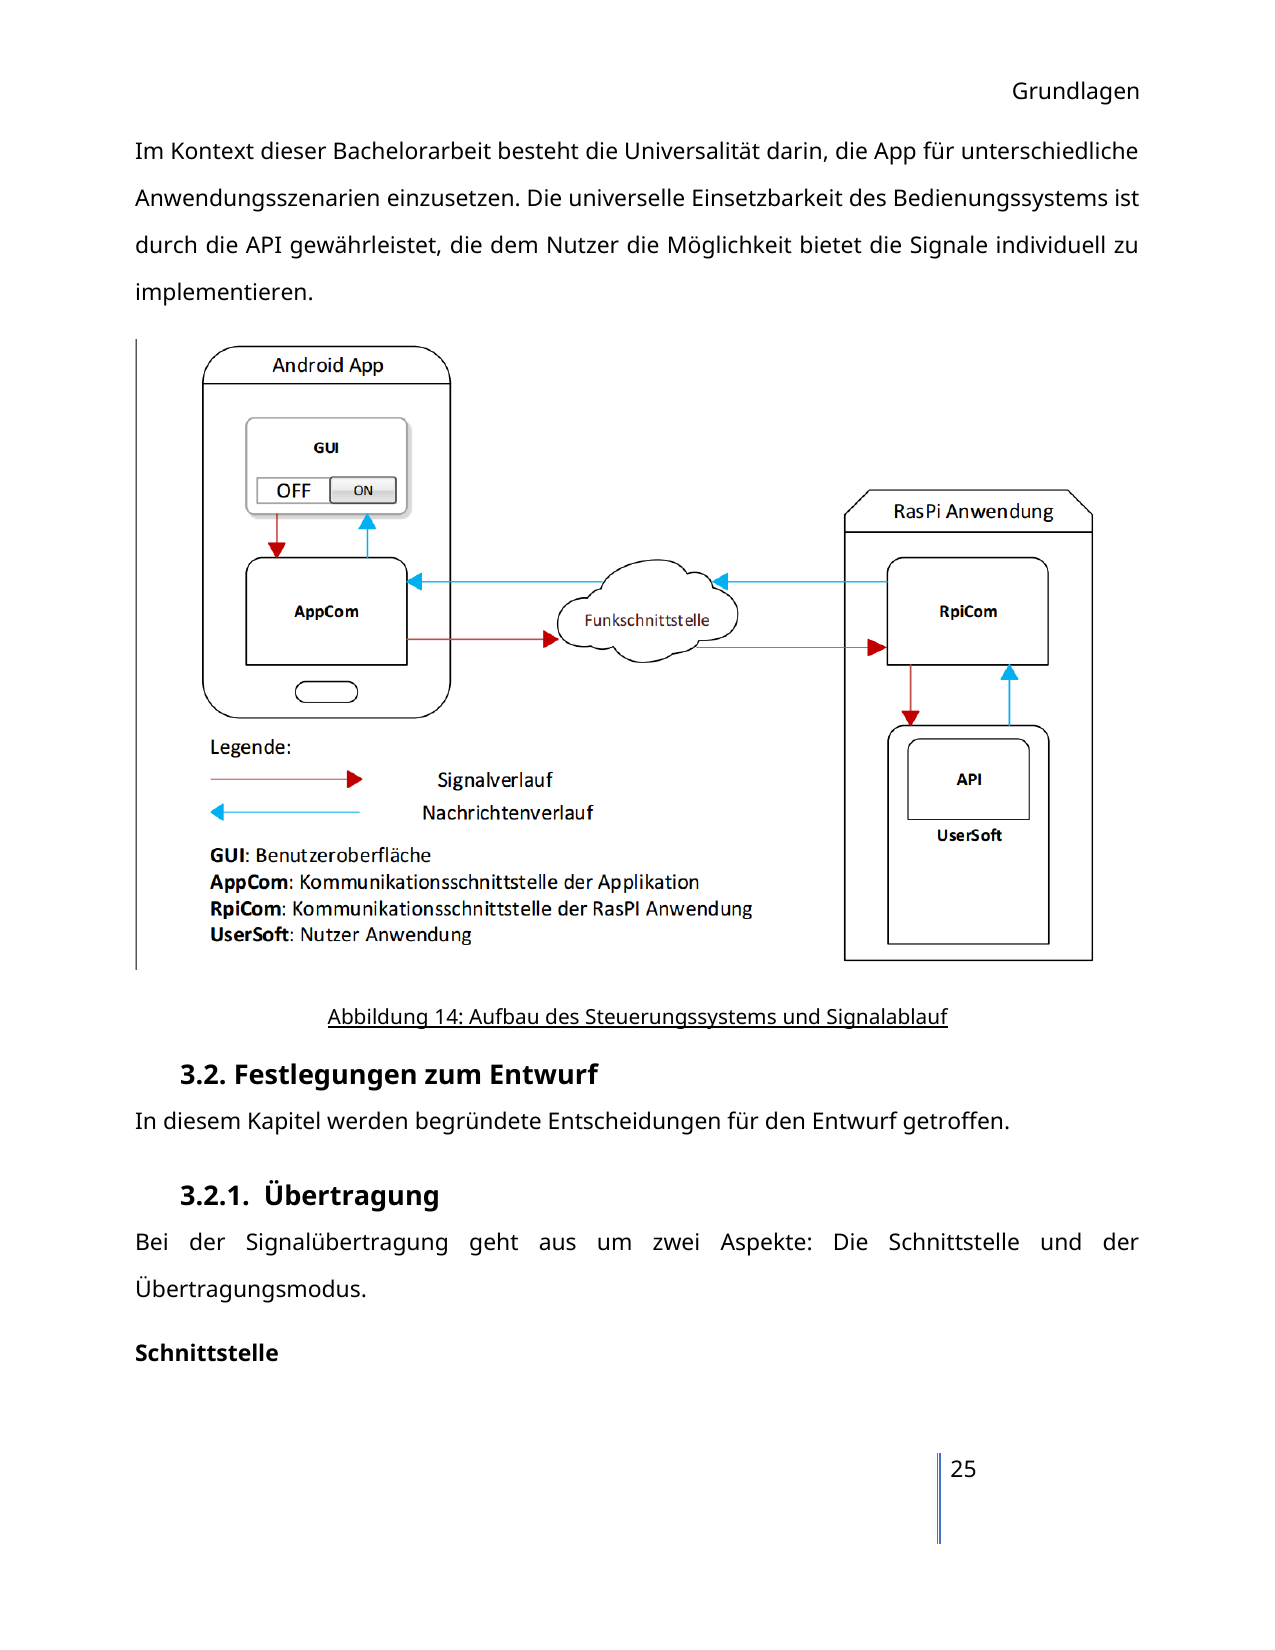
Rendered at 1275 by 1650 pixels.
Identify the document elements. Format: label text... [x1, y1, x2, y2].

text In diesem Kapitel werden begründete Entscheidungen für den Entwurf getroffen. [135, 1105, 1140, 1136]
text Im Kontext dieser Bachelorarbeit besteht die Universalität darin, die App für unterschiedliche Anwendungsszenarien einzusetzen. Die universelle Einsetzbarkeit des Bedienungssystems ist durch die API gewährleistet, die dem Nutzer die Möglichkeit bietet die Signale individuell zu implementieren. [135, 135, 1140, 307]
subtitle Festlegungen zum Entwurf [180, 1055, 1140, 1092]
text Schnittstelle [135, 1336, 1140, 1368]
subtitle Übertragung [180, 1177, 1140, 1213]
picture [135, 339, 1103, 970]
text Bei der Signalübertragung geht aus um zwei Aspekte: Die Schnittstelle und der Übertragungsmodus. [135, 1226, 1140, 1304]
